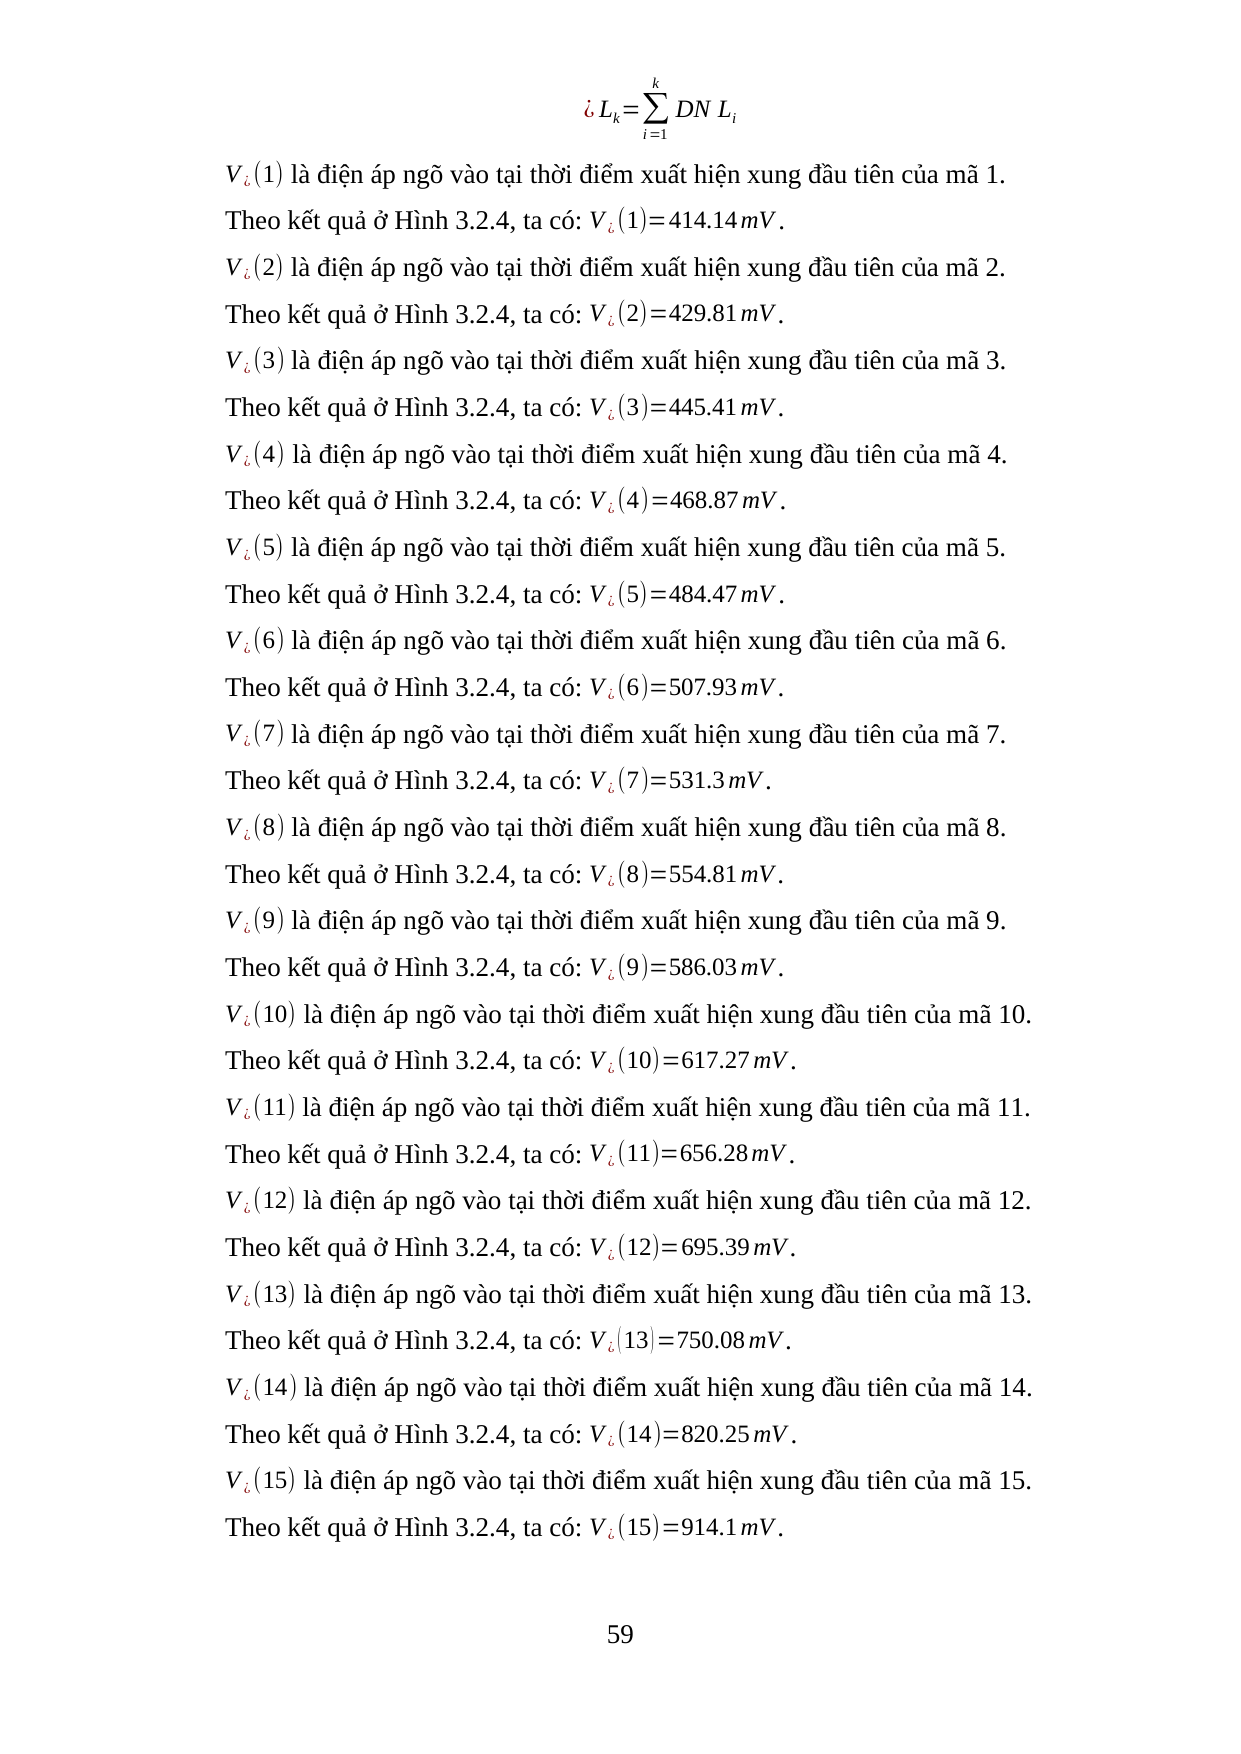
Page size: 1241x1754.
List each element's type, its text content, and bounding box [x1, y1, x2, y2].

text Theo kết quả ở Hình 3.2.4, ta có: . [150, 484, 1165, 516]
text Theo kết quả ở Hình 3.2.4, ta có: . [150, 578, 1165, 609]
text Theo kết quả ở Hình 3.2.4, ta có: . [150, 204, 1165, 236]
text là điện áp ngõ vào tại thời điểm xuất hiện xung đầu tiên của mã 12. [150, 1184, 1165, 1216]
text Theo kết quả ở Hình 3.2.4, ta có: . [150, 1511, 1165, 1542]
text là điện áp ngõ vào tại thời điểm xuất hiện xung đầu tiên của mã 2. [150, 251, 1165, 282]
text là điện áp ngõ vào tại thời điểm xuất hiện xung đầu tiên của mã 13. [150, 1278, 1165, 1309]
text là điện áp ngõ vào tại thời điểm xuất hiện xung đầu tiên của mã 7. [150, 718, 1165, 749]
text Theo kết quả ở Hình 3.2.4, ta có: . [150, 1044, 1165, 1076]
text Theo kết quả ở Hình 3.2.4, ta có: . [150, 764, 1165, 796]
text là điện áp ngõ vào tại thời điểm xuất hiện xung đầu tiên của mã 14. [150, 1371, 1165, 1402]
text là điện áp ngõ vào tại thời điểm xuất hiện xung đầu tiên của mã 5. [150, 531, 1165, 562]
text là điện áp ngõ vào tại thời điểm xuất hiện xung đầu tiên của mã 1. [150, 158, 1165, 189]
text Theo kết quả ở Hình 3.2.4, ta có: . [150, 298, 1165, 329]
text là điện áp ngõ vào tại thời điểm xuất hiện xung đầu tiên của mã 3. [150, 344, 1165, 376]
text là điện áp ngõ vào tại thời điểm xuất hiện xung đầu tiên của mã 9. [150, 904, 1165, 936]
text là điện áp ngõ vào tại thời điểm xuất hiện xung đầu tiên của mã 6. [150, 624, 1165, 656]
text là điện áp ngõ vào tại thời điểm xuất hiện xung đầu tiên của mã 10. [150, 998, 1165, 1029]
text Theo kết quả ở Hình 3.2.4, ta có: . [150, 858, 1165, 889]
text Theo kết quả ở Hình 3.2.4, ta có: . [150, 1231, 1165, 1262]
text là điện áp ngõ vào tại thời điểm xuất hiện xung đầu tiên của mã 4. [150, 438, 1165, 469]
text Theo kết quả ở Hình 3.2.4, ta có: . [150, 1324, 1165, 1356]
text Theo kết quả ở Hình 3.2.4, ta có: . [150, 671, 1165, 702]
text Theo kết quả ở Hình 3.2.4, ta có: . [150, 391, 1165, 422]
text là điện áp ngõ vào tại thời điểm xuất hiện xung đầu tiên của mã 15. [150, 1464, 1165, 1496]
text là điện áp ngõ vào tại thời điểm xuất hiện xung đầu tiên của mã 11. [150, 1091, 1165, 1122]
text là điện áp ngõ vào tại thời điểm xuất hiện xung đầu tiên của mã 8. [150, 811, 1165, 842]
text Theo kết quả ở Hình 3.2.4, ta có: . [150, 1418, 1165, 1449]
text Theo kết quả ở Hình 3.2.4, ta có: . [150, 951, 1165, 982]
text Theo kết quả ở Hình 3.2.4, ta có: . [150, 1138, 1165, 1169]
